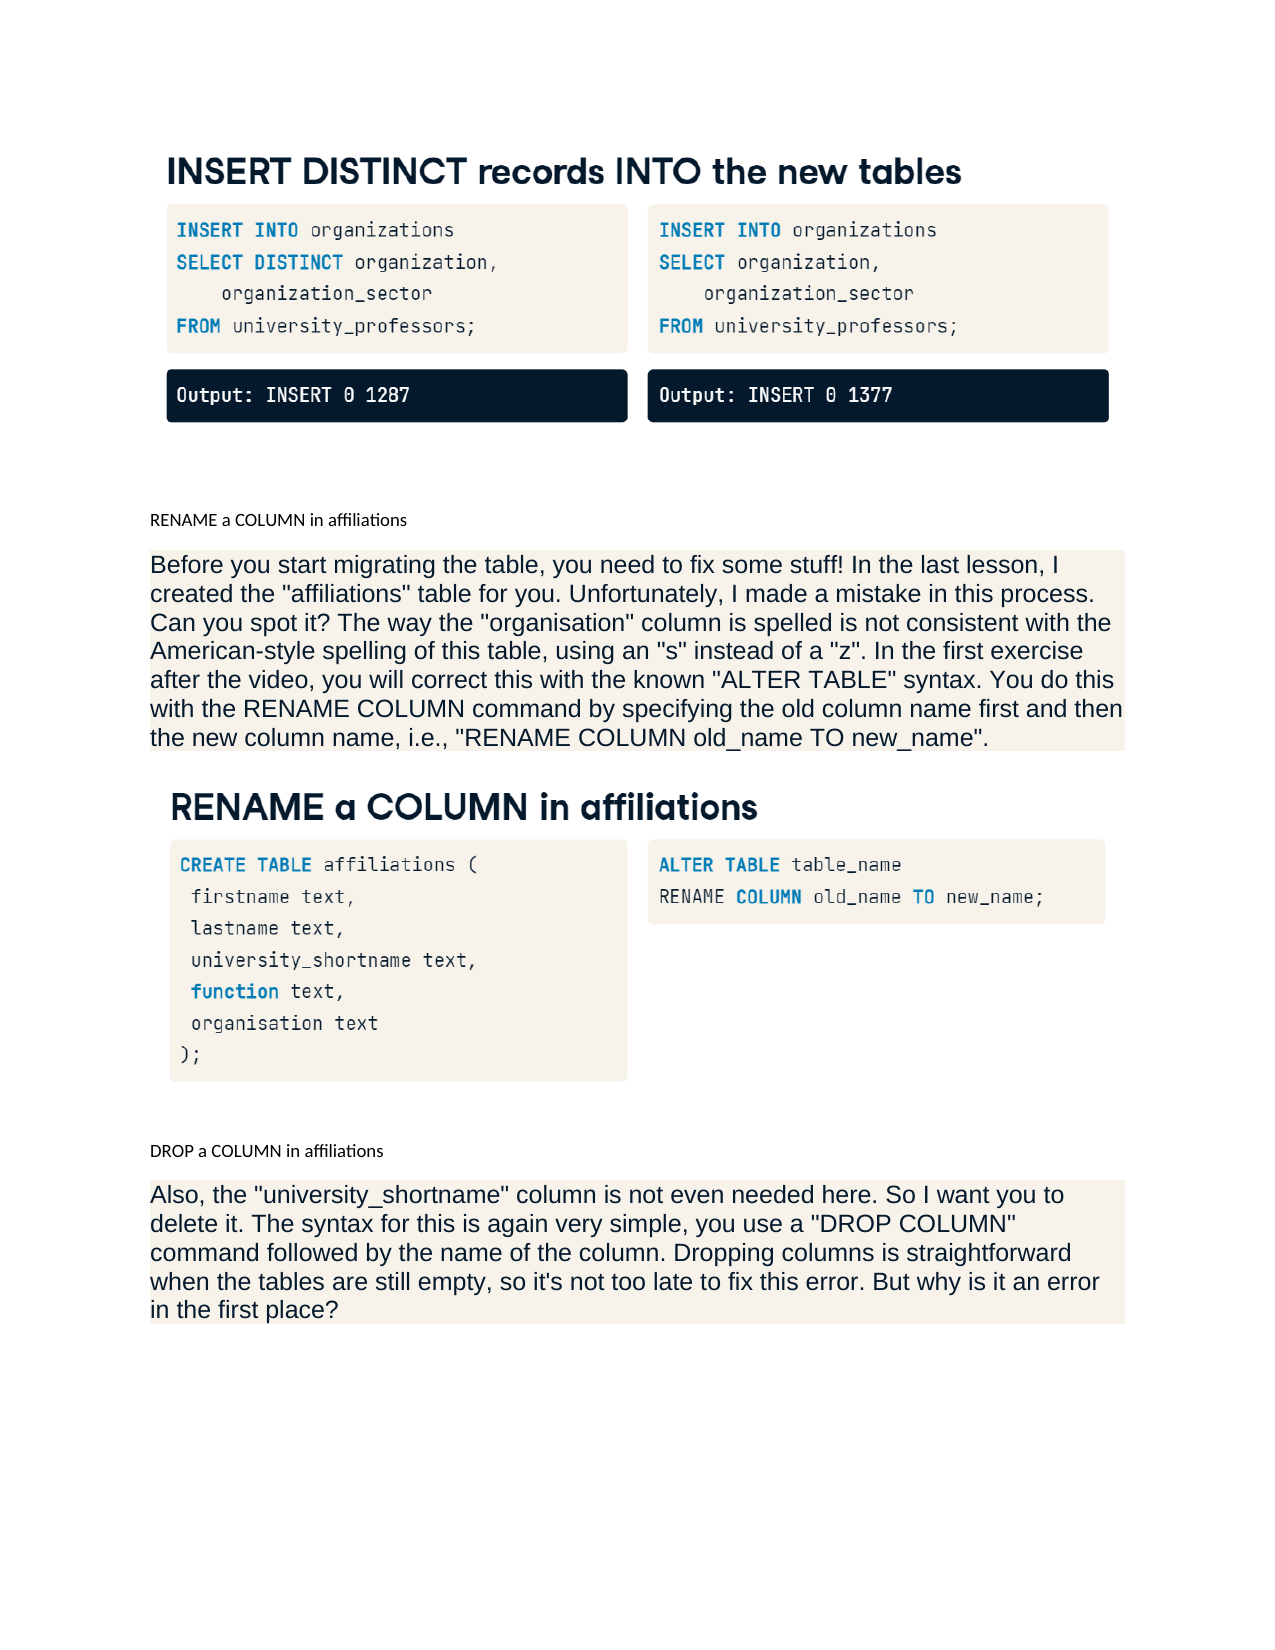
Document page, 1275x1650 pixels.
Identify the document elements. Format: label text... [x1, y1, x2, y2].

text DROP a COLUMN in affiliations [150, 1138, 1125, 1162]
text RENAME a COLUMN in affiliations [150, 507, 1125, 532]
text Before you start migrating the table, you need to fix some stuff! In the last lesson, I created the "affiliations" table for you. Unfortunately, I made a mistake in this process. Can you spot it? The way the "organisation" column is spelled is not consistent with the American-style spelling of this table, using an "s" instead of a "z". In the first exercise after the video, you will correct this with the known "ALTER TABLE" syntax. You do this with the RENAME COLUMN command by specifying the old column name first and then the new column name, i.e., "RENAME COLUMN old_name TO new_name". [150, 550, 1125, 751]
picture [150, 780, 1125, 1138]
picture [150, 150, 1125, 507]
text Also, the "university_shortname" column is not even needed here. So I want you to delete it. The syntax for this is again very simple, you use a "DROP COLUMN" command followed by the name of the column. Dropping columns is straightforward when the tables are still empty, so it's not too late to fix this error. But why is it an error in the first place? [150, 1180, 1125, 1324]
